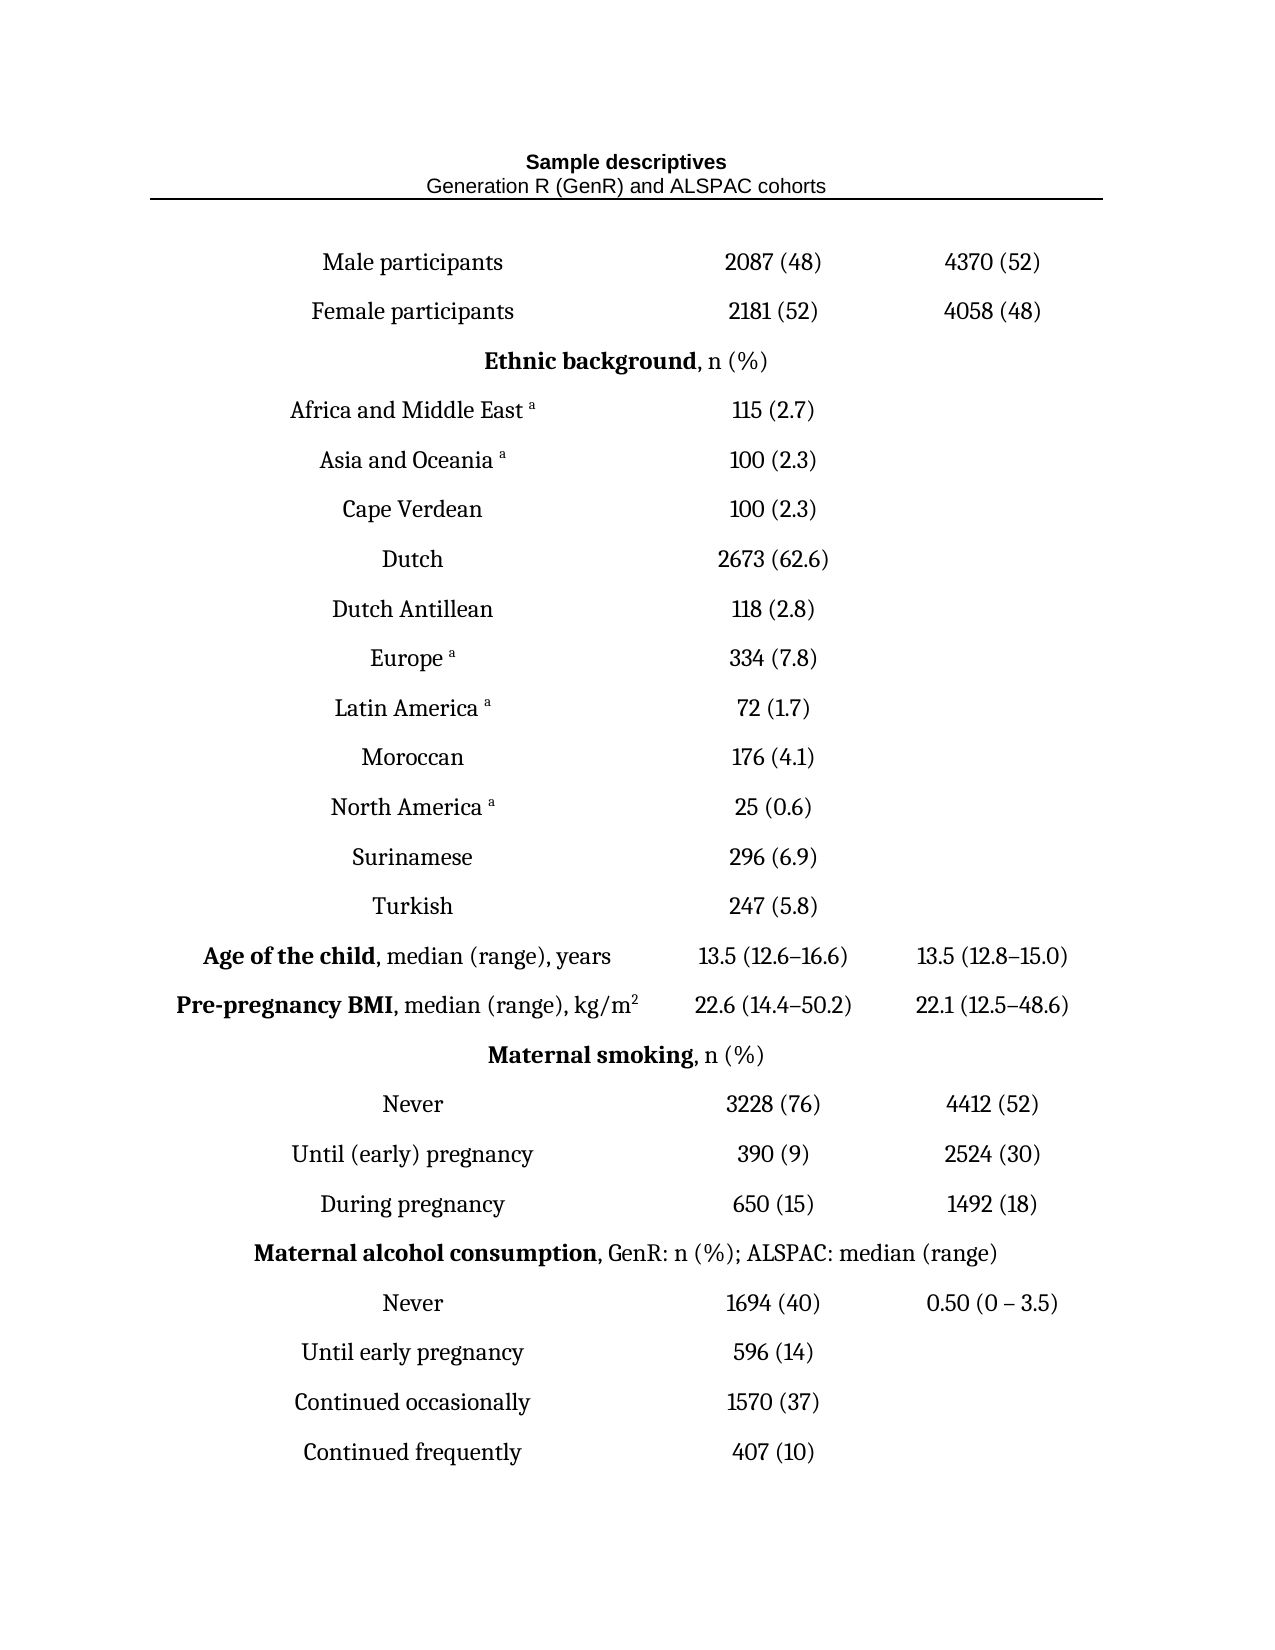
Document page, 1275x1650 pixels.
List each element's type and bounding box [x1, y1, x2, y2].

table_header [139, 150, 1114, 1487]
